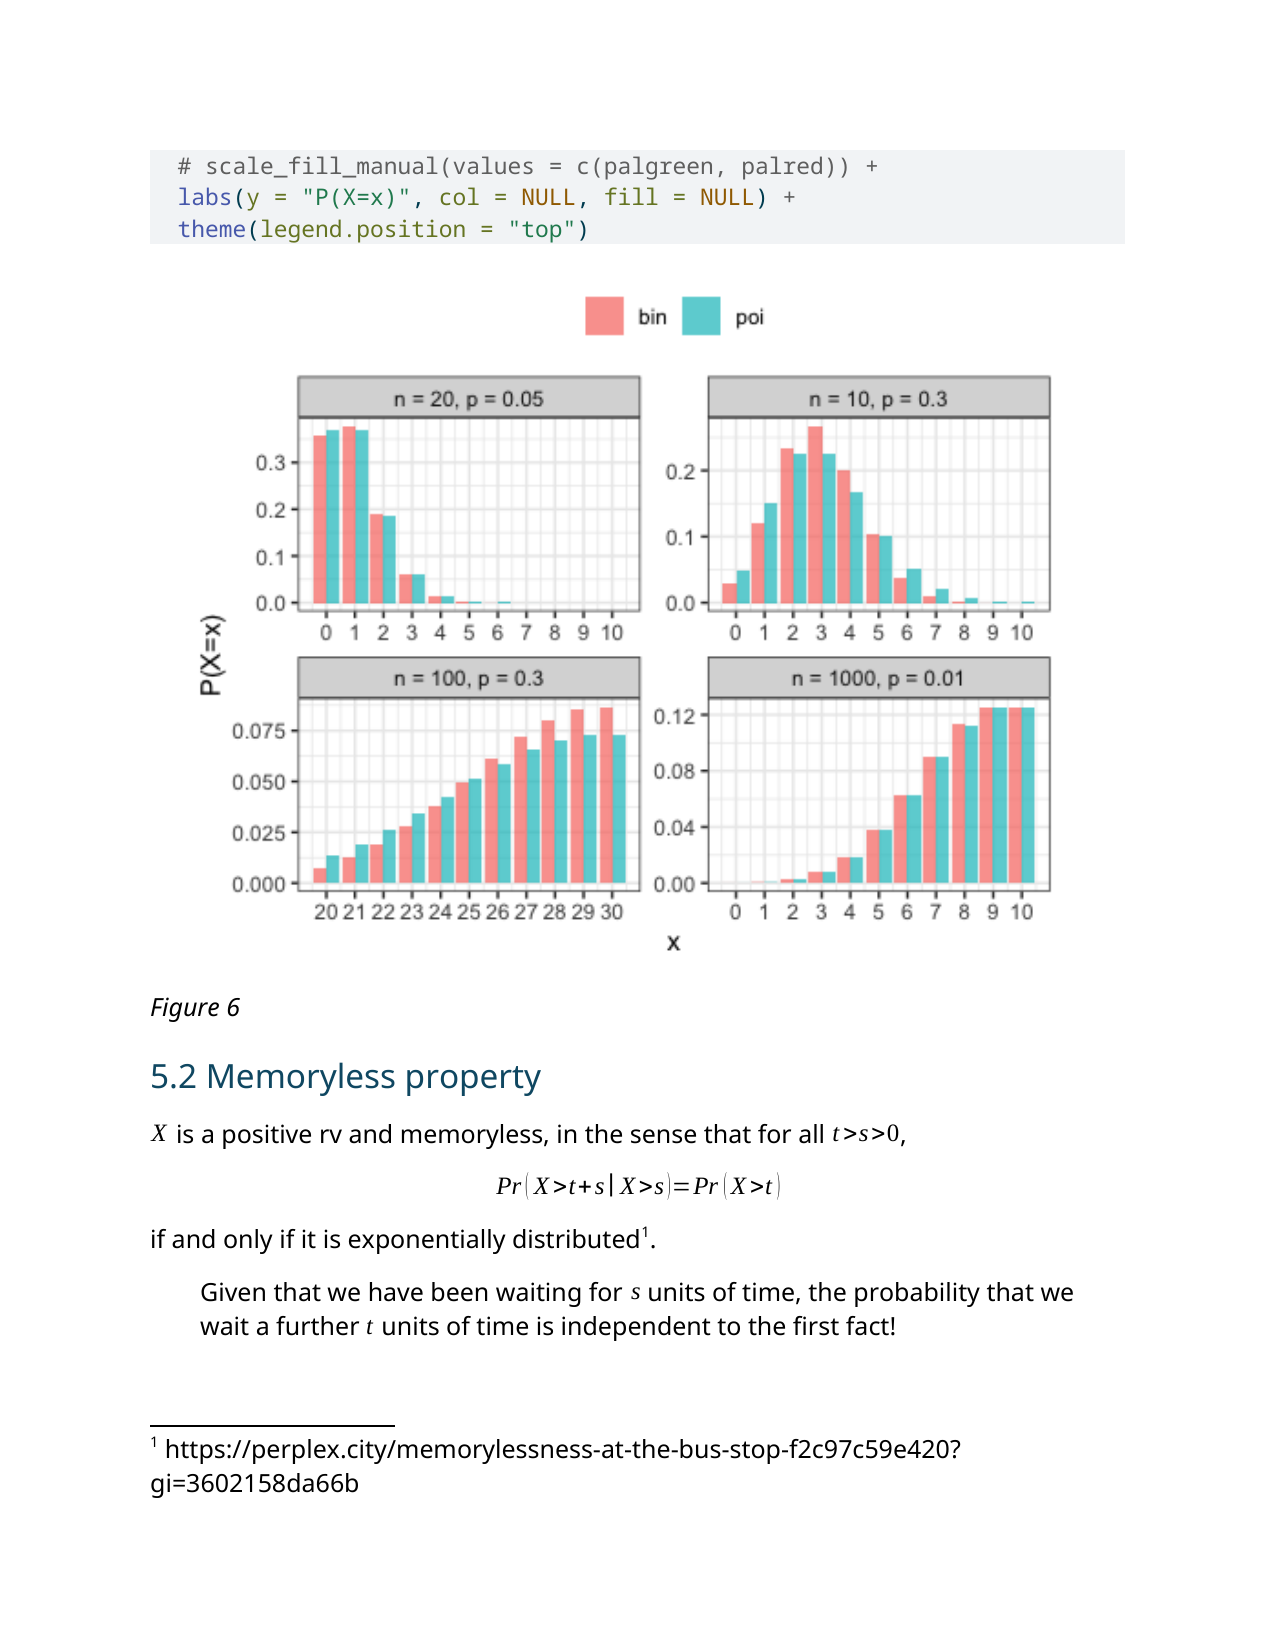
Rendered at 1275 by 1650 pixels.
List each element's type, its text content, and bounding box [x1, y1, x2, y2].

text if and only if it is exponentially distributed. [150, 1222, 1125, 1256]
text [150, 150, 1125, 244]
picture [188, 268, 1064, 969]
text is a positive rv and memoryless, in the sense that for all , [150, 1117, 1125, 1151]
table_header Figure 6 [139, 265, 1114, 1036]
text Given that we have been waiting for units of time, the probability that we wait a further units of time is independent to the first fact! [200, 1275, 1075, 1343]
subtitle 5.2 Memoryless property [150, 1052, 1125, 1098]
